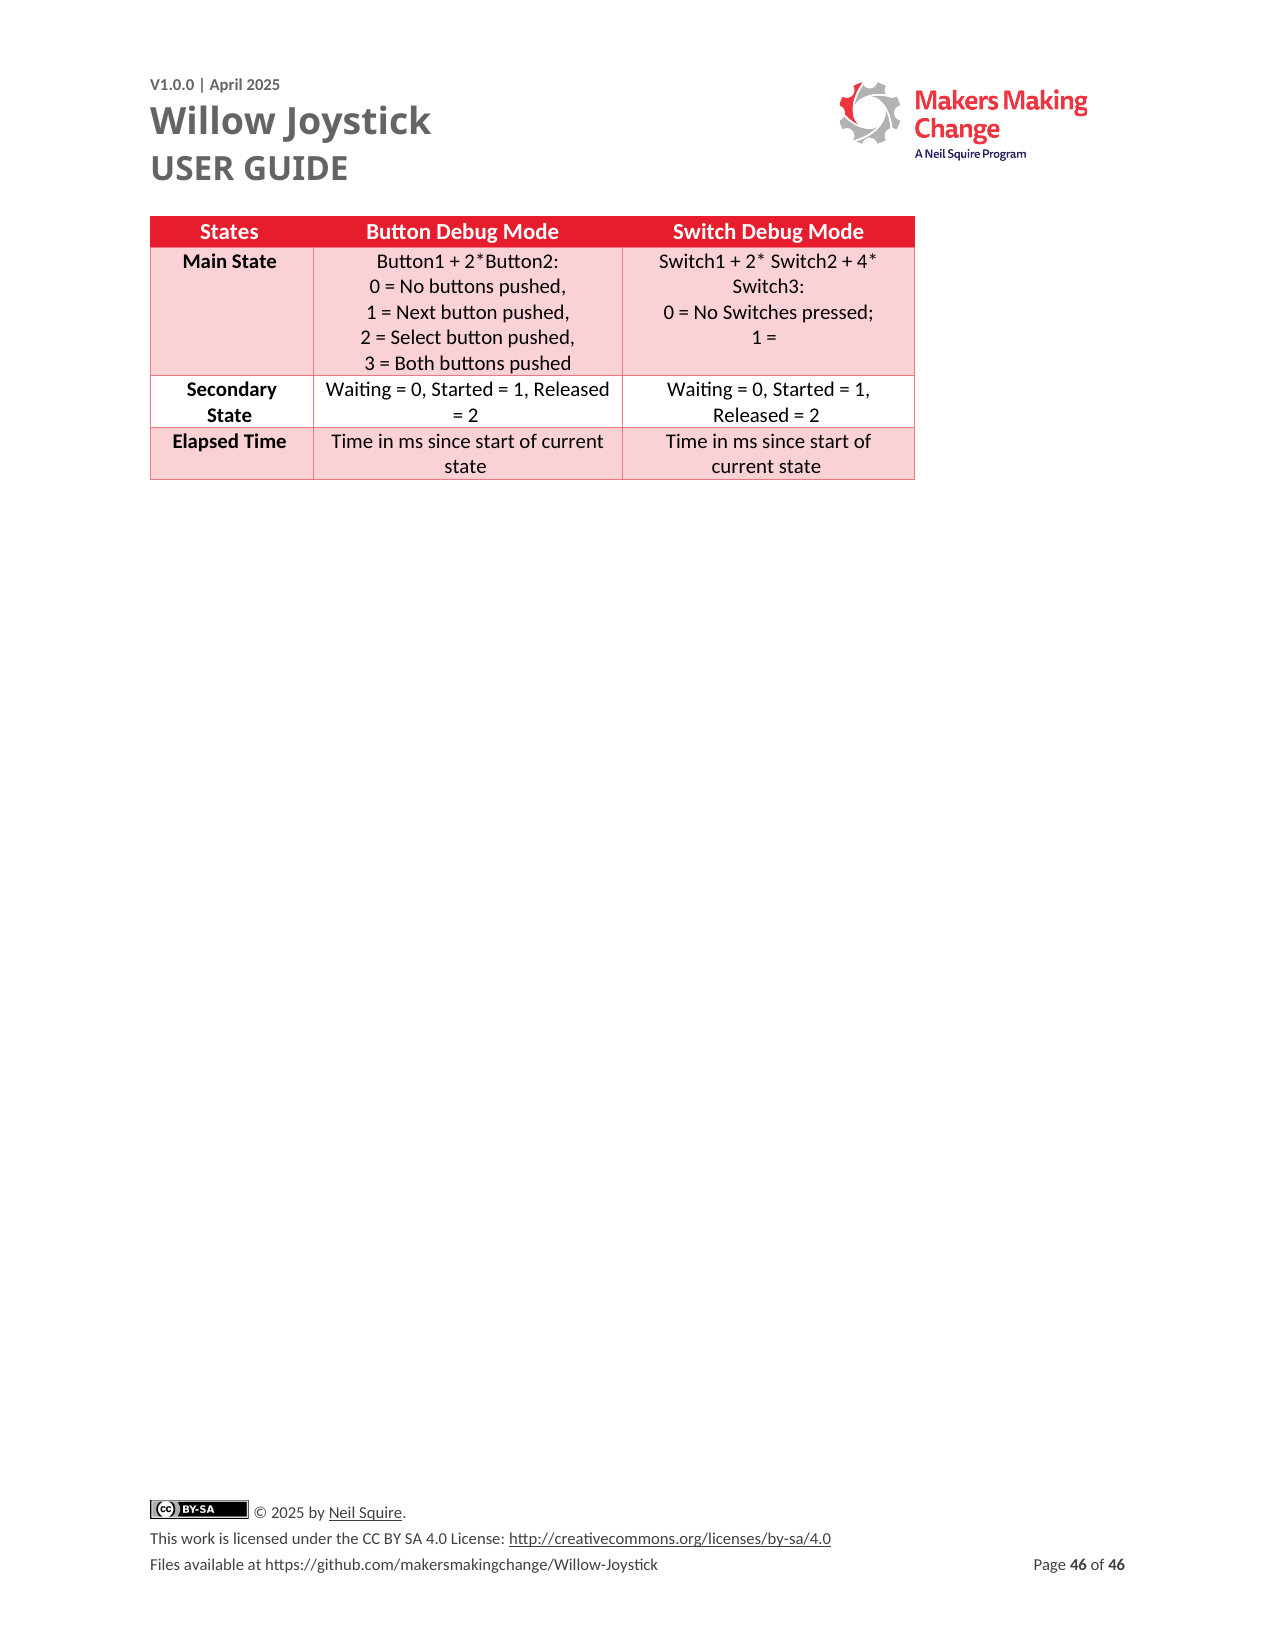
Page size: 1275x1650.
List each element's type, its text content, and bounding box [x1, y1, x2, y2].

table_header States [151, 217, 313, 247]
table_header Button Debug Mode [314, 217, 622, 247]
table_cell Waiting = 0, Started = 1, Released = 2 [314, 376, 622, 427]
table_cell Time in ms since start of current state [314, 428, 622, 479]
table_cell Waiting = 0, Started = 1, Released = 2 [623, 376, 914, 427]
table_cell Button1 + 2*Button2: 0 = No buttons pushed, 1 = Next button pushed, 2 = Select button pushed, 3 = Both buttons pushed [314, 248, 622, 375]
picture [150, 1500, 249, 1519]
table_cell Time in ms since start of current state [623, 428, 914, 479]
picture [839, 82, 1088, 161]
table_cell Main State [151, 248, 313, 375]
table_cell Switch1 + 2* Switch2 + 4* Switch3: 0 = No Switches pressed; 1 = [623, 248, 914, 375]
table_cell Elapsed Time [151, 428, 313, 479]
table_header Switch Debug Mode [623, 217, 914, 247]
table_cell Secondary State [151, 376, 313, 427]
